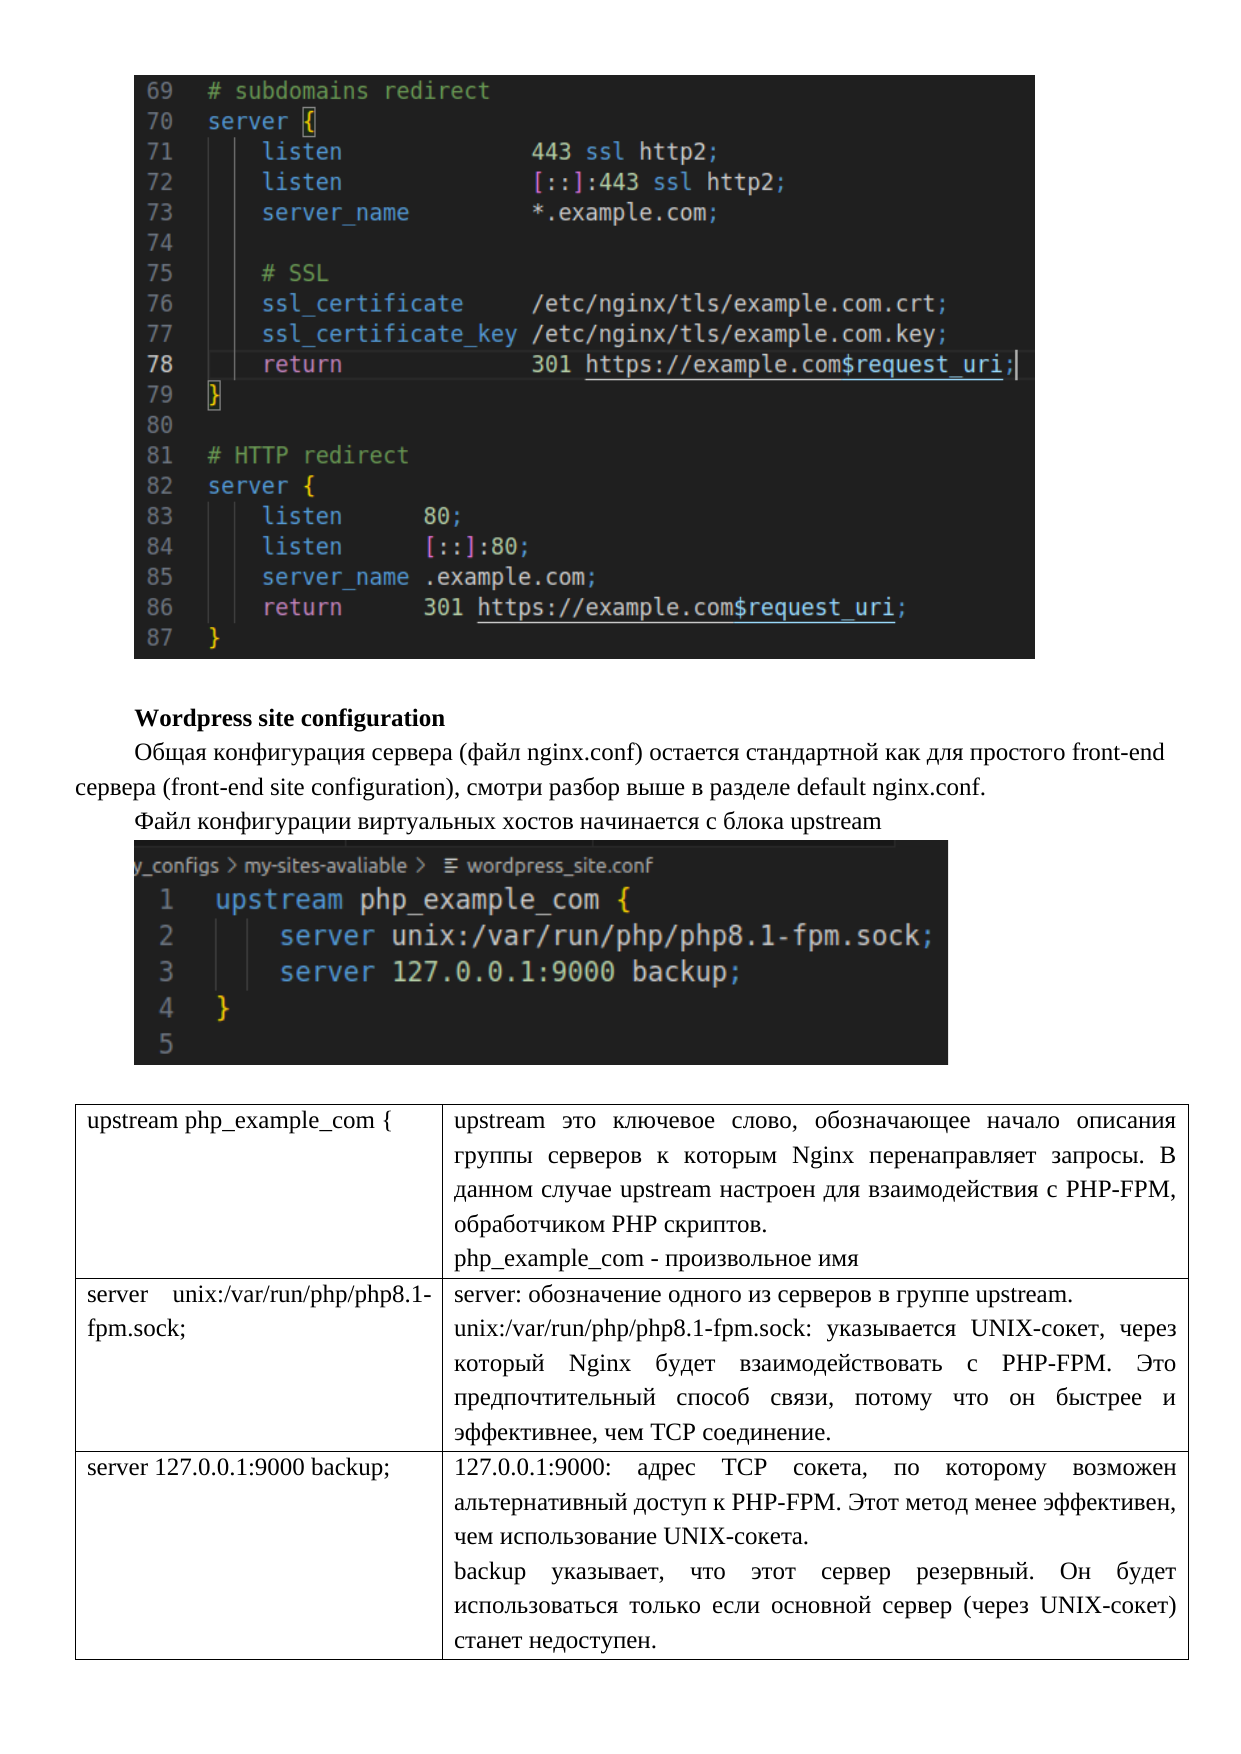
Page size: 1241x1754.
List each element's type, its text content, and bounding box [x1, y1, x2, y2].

text Файл конфигурации виртуальных хостов начинается с блока upstream [75, 806, 1165, 835]
table_cell 127.0.0.1:9000: адрес TCP сокета, по которому возможен альтернативный доступ к PHP-FPM. Этот метод менее эффективен, чем использование UNIX-сокета. backup указывает, что этот сервер резервный. Он будет использоваться только если основной сервер (через UNIX-сокет) станет недоступен. [443, 1452, 1188, 1659]
table_cell server 127.0.0.1:9000 backup; [76, 1452, 442, 1659]
table_header upstream это ключевое слово, обозначающее начало описания группы серверов к которым Nginx перенаправляет запросы. В данном случае upstream настроен для взаимодействия с PHP-FPM, обработчиком PHP скриптов. php_example_com - произвольное имя [443, 1105, 1188, 1278]
table_header upstream php_example_com { [76, 1105, 442, 1278]
text Общая конфигурация сервера (файл nginx.conf) остается стандартной как для простого front-end сервера (front-end site configuration), смотри разбор выше в разделе default nginx.conf. [75, 737, 1165, 801]
table_cell server unix:/var/run/php/php8.1-fpm.sock; [76, 1279, 442, 1451]
picture [134, 75, 1035, 659]
picture [134, 840, 949, 1065]
table_cell server: обозначение одного из серверов в группе upstream. unix:/var/run/php/php8.1-fpm.sock: указывается UNIX-сокет, через который Nginx будет взаимодействовать с PHP-FPM. Это предпочтительный способ связи, потому что он быстрее и эффективнее, чем TCP соединение. [443, 1279, 1188, 1451]
subtitle Wordpress site configuration [75, 703, 1165, 732]
